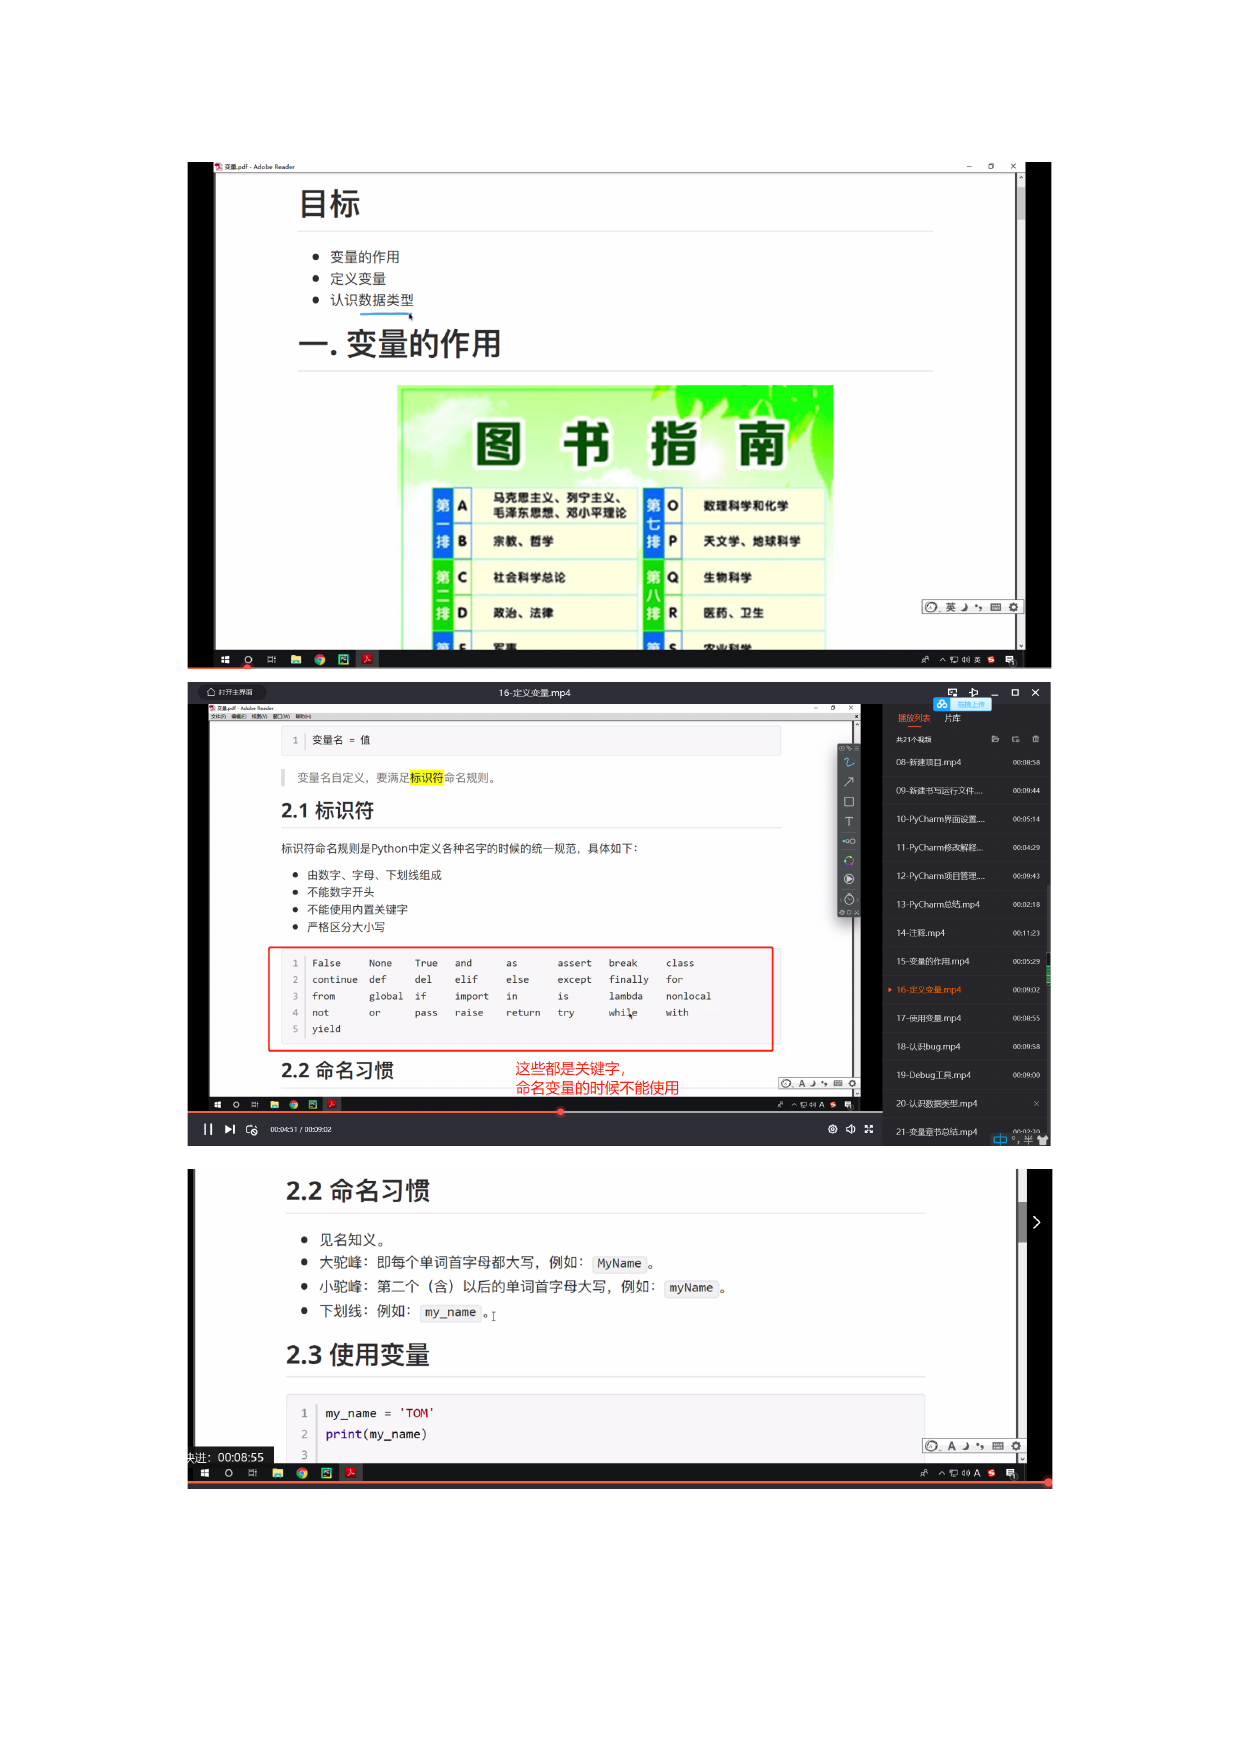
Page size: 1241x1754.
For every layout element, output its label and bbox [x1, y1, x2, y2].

picture [187, 682, 1051, 1146]
picture [187, 1169, 1053, 1489]
picture [187, 162, 1052, 669]
